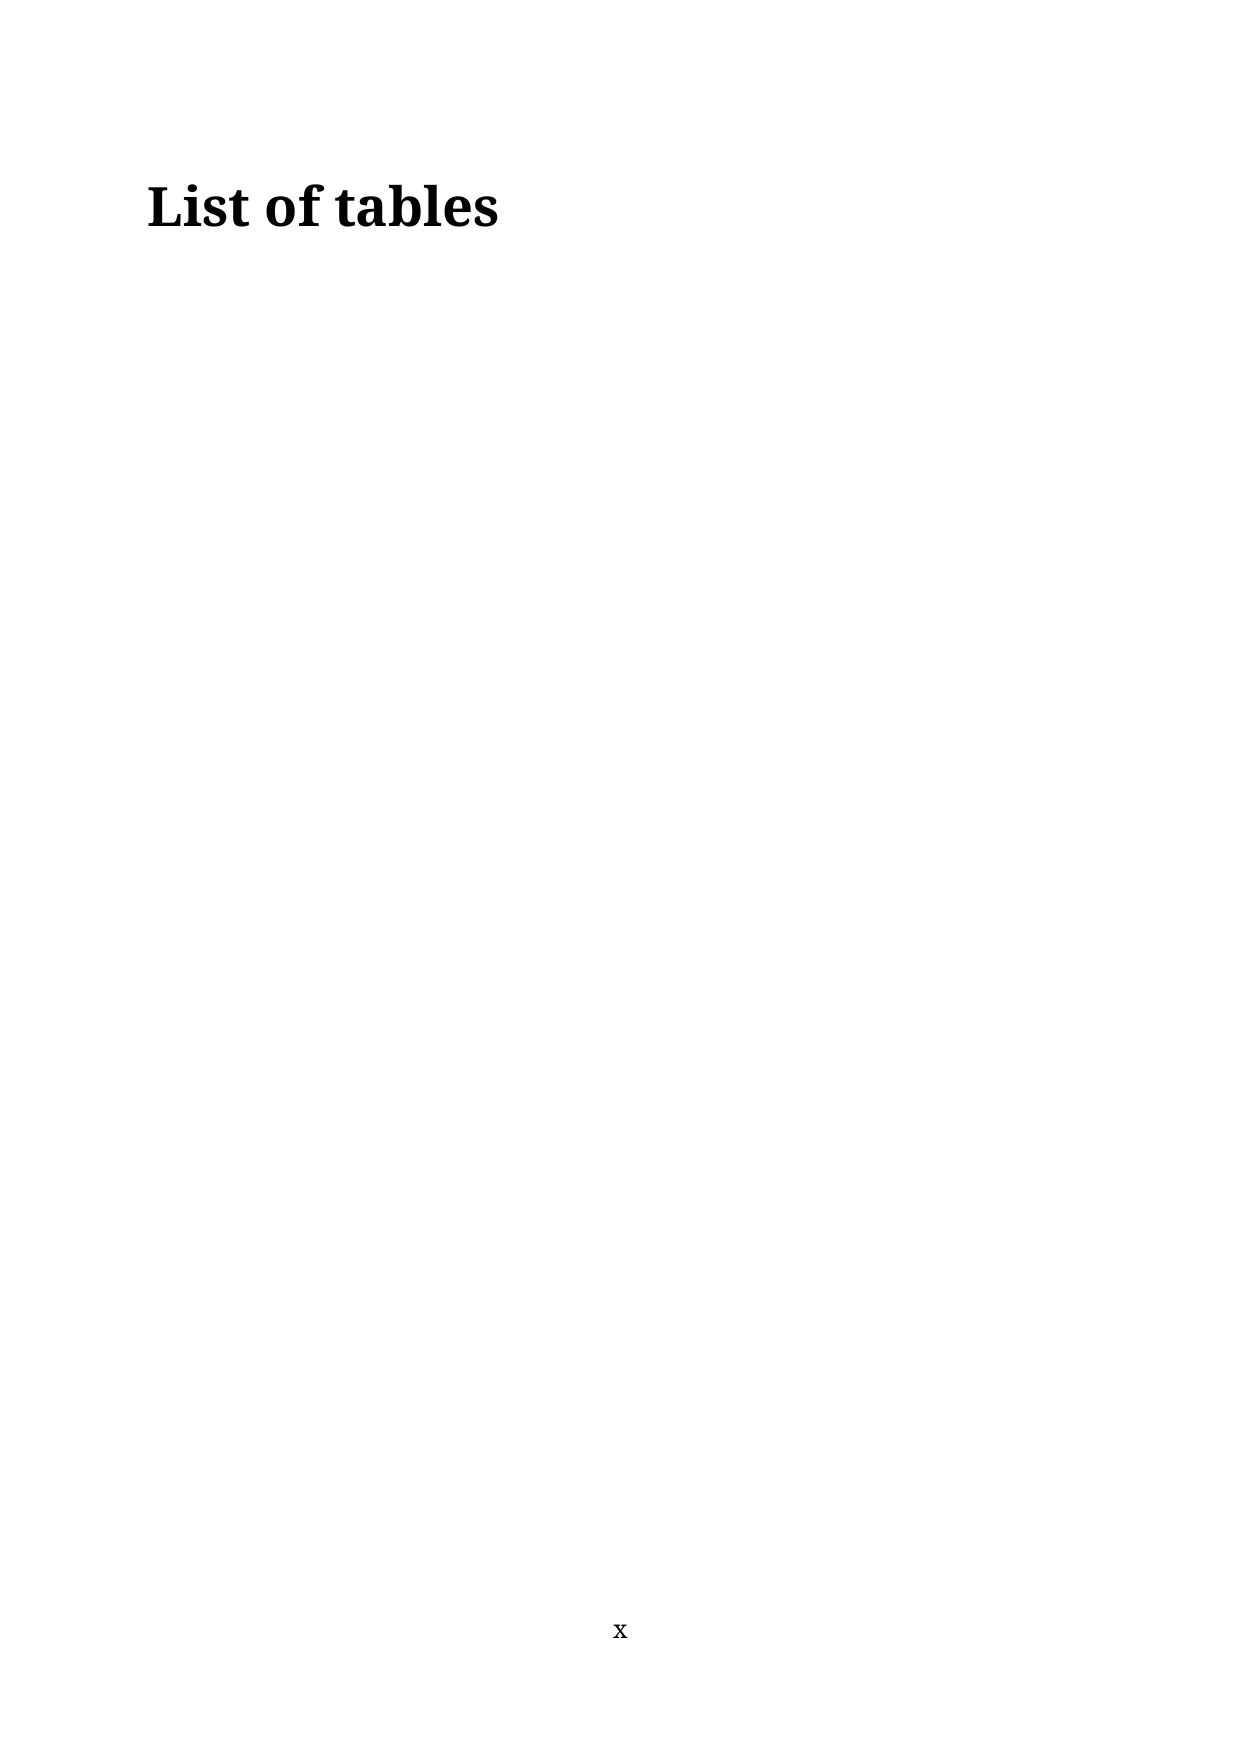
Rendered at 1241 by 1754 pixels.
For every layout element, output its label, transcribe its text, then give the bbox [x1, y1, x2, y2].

subtitle List of tables [148, 168, 1093, 242]
